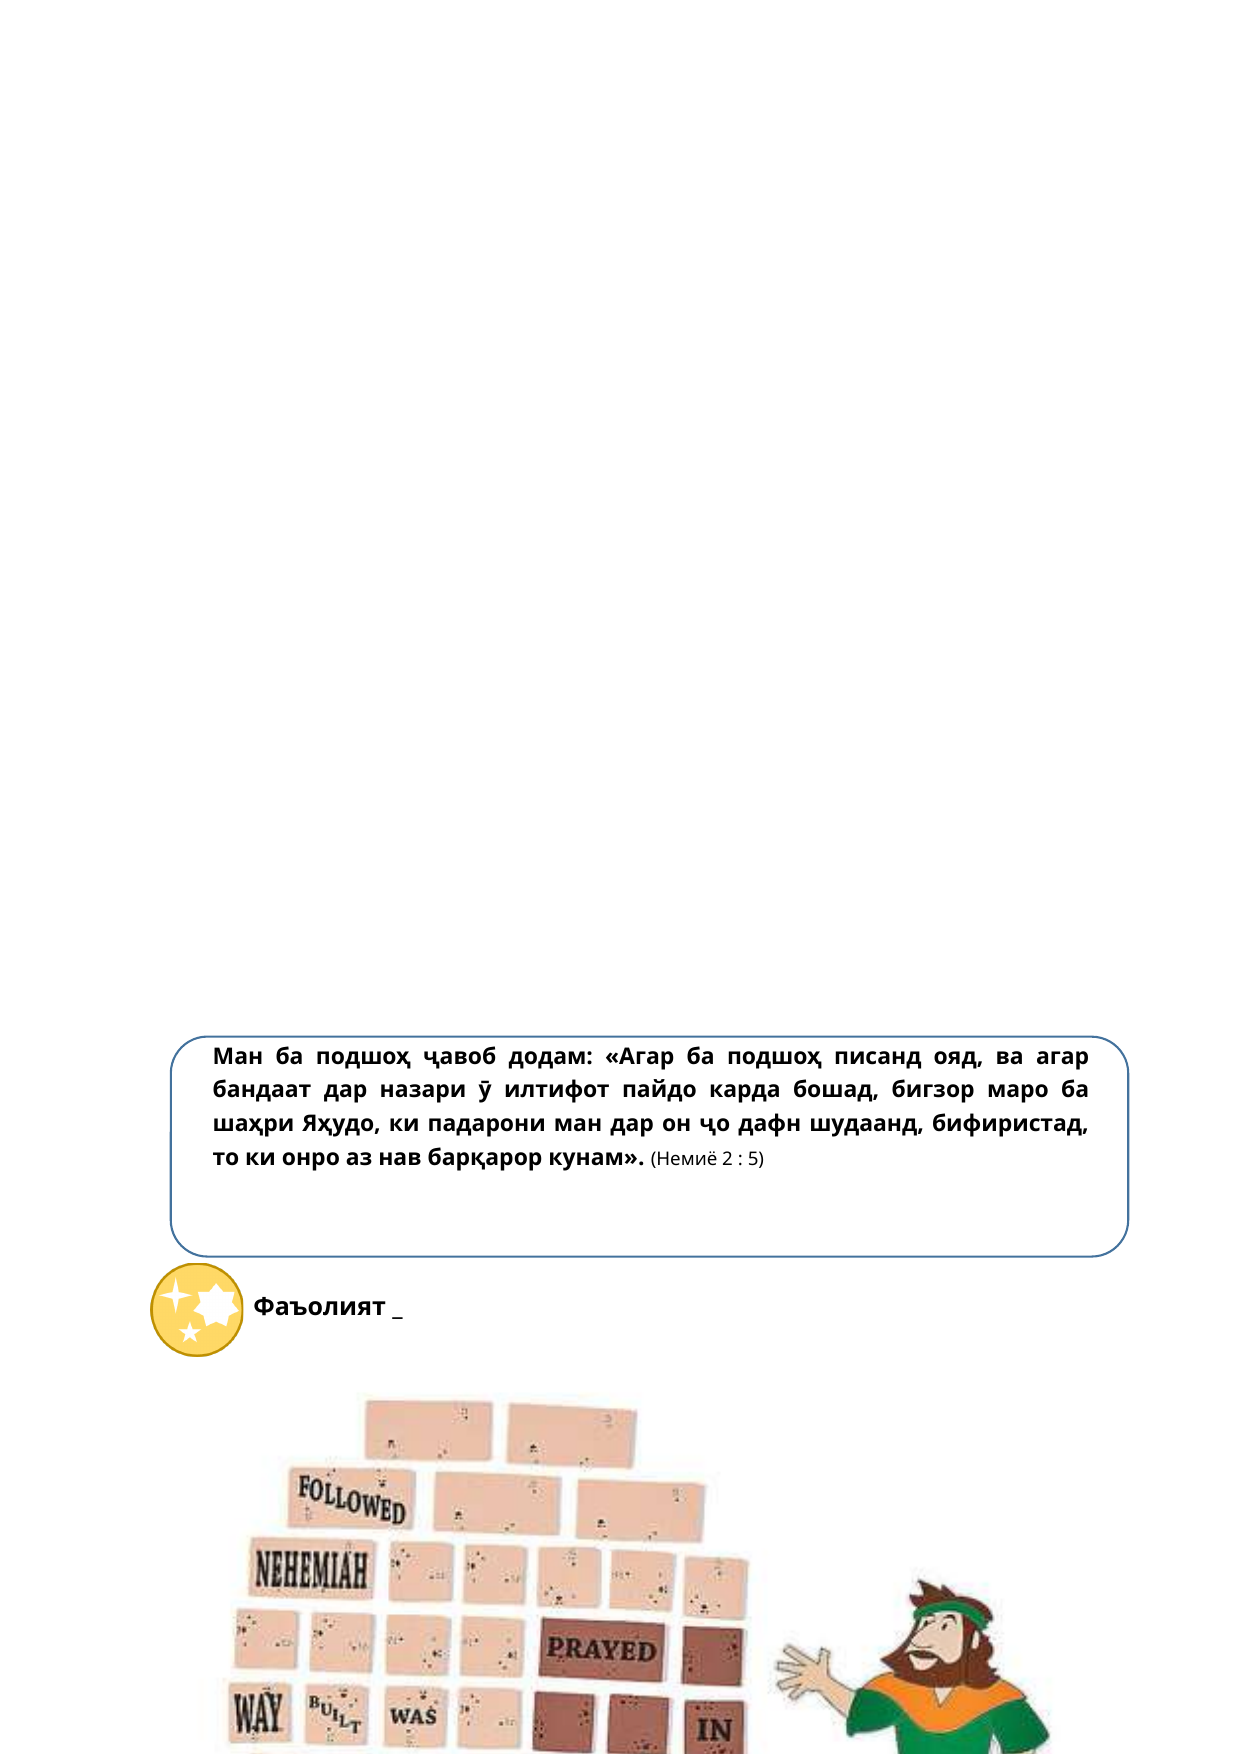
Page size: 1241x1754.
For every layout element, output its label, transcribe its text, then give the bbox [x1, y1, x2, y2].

picture [150, 1263, 244, 1357]
picture [155, 1381, 1091, 1754]
text Фаъолият _ [244, 1289, 1090, 1323]
text Ман ба подшоҳ ҷавоб додам: «Агар ба подшоҳ писанд ояд, ва агар бандаат дар назари ӯ илтифот пайдо карда бошад, бигзор маро ба шаҳри Яҳудо, ки падарони ман дар он ҷо дафн шудаанд, бифиристад, то ки онро аз нав барқарор кунам». (Немиё 2 : 5) [212, 1040, 1090, 1172]
